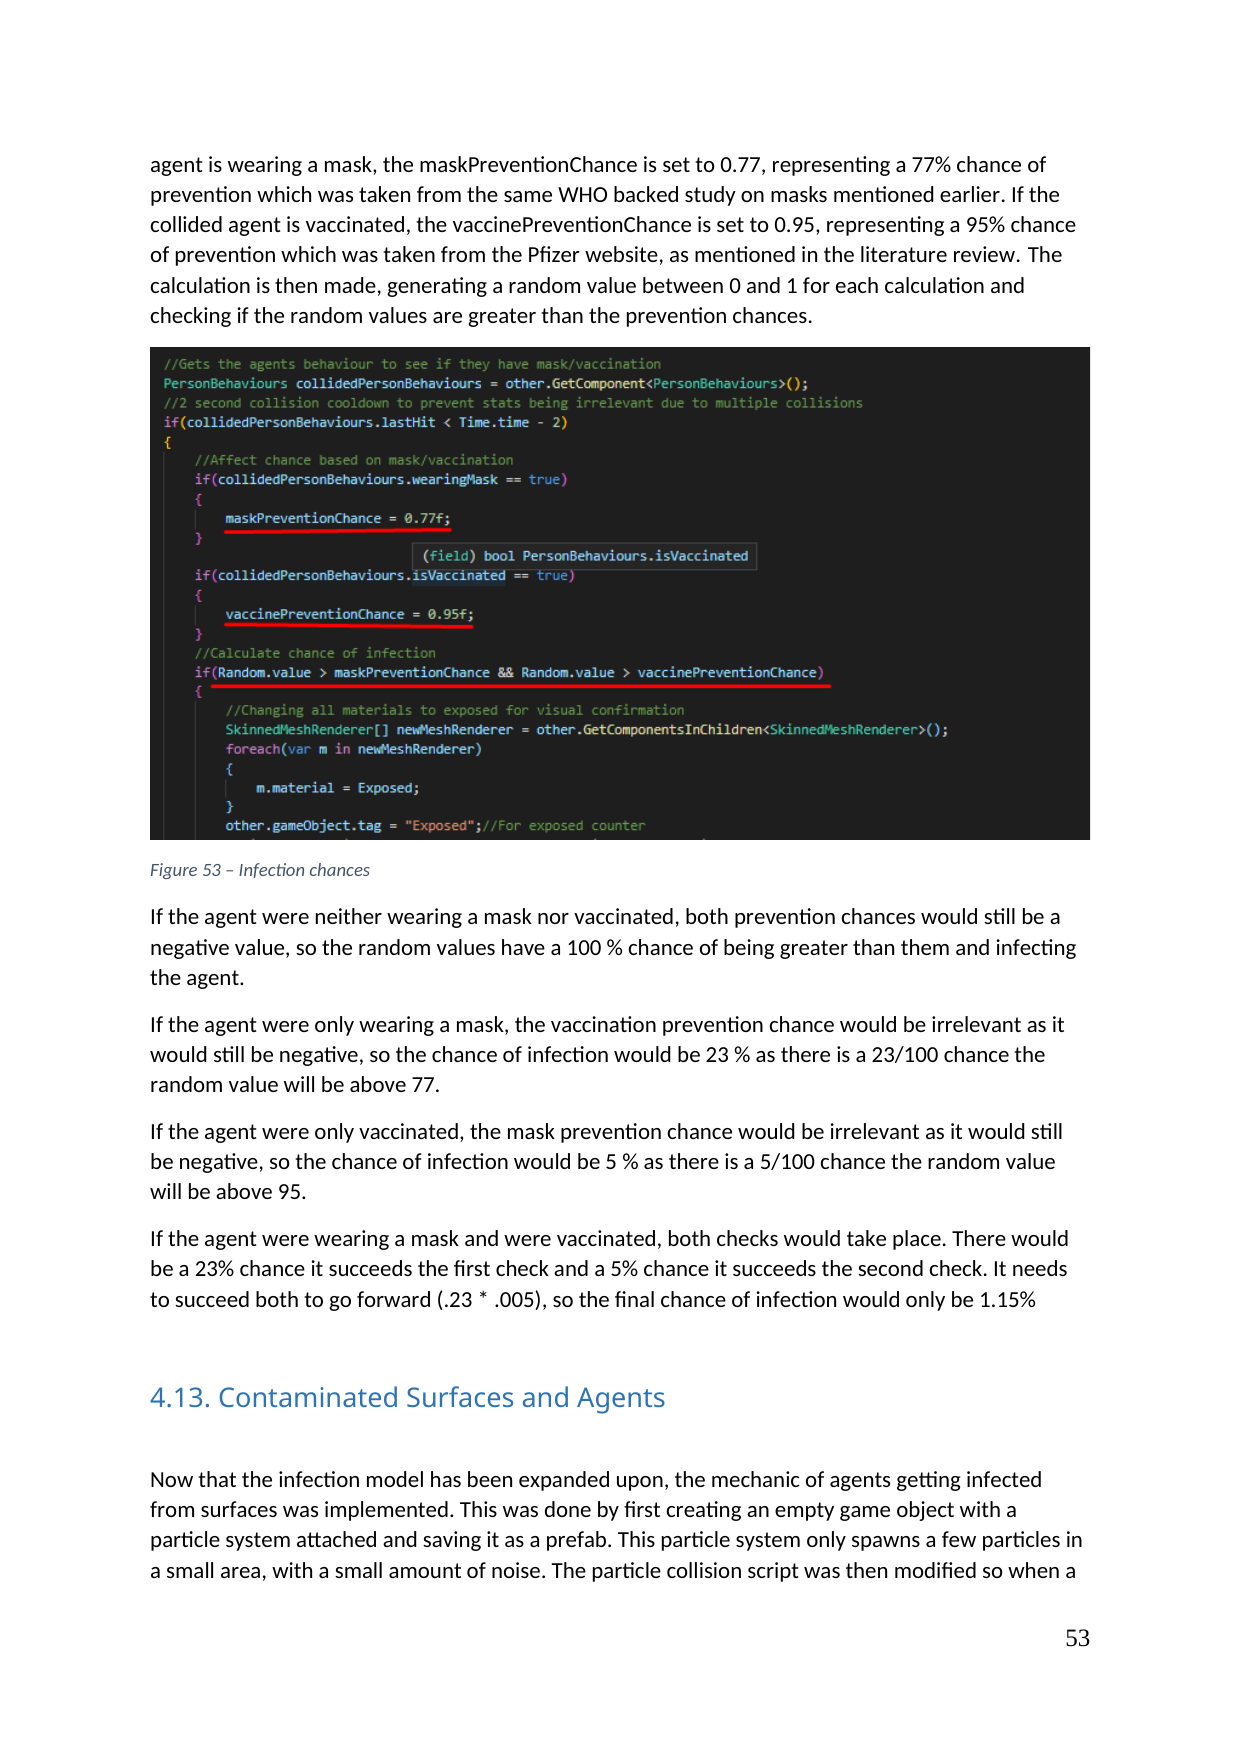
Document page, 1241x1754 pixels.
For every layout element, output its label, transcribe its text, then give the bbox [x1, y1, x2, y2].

text If the agent were neither wearing a mask nor vaccinated, both prevention chances would still be a negative value, so the random values have a 100 % chance of being greater than them and infecting the agent. [150, 902, 1090, 991]
text If the agent were only wearing a mask, the vaccination prevention chance would be irrelevant as it would still be negative, so the chance of infection would be 23 % as there is a 23/100 chance the random value will be above 77. [150, 1010, 1090, 1098]
text If the agent were wearing a mask and were vaccinated, both checks would take place. There would be a 23% chance it succeeds the first check and a 5% chance it succeeds the second check. It needs to succeed both to go forward (.23 * .005), so the final chance of infection would only be 1.15% [150, 1224, 1090, 1313]
subtitle 4.13. Contaminated Surfaces and Agents [150, 1378, 1090, 1415]
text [150, 1465, 1090, 1584]
text If the agent were only vaccinated, the mask prevention chance would be irrelevant as it would still be negative, so the chance of infection would be 5 % as there is a 5/100 chance the random value will be above 95. [150, 1117, 1090, 1205]
picture [150, 347, 1091, 840]
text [150, 150, 1090, 329]
